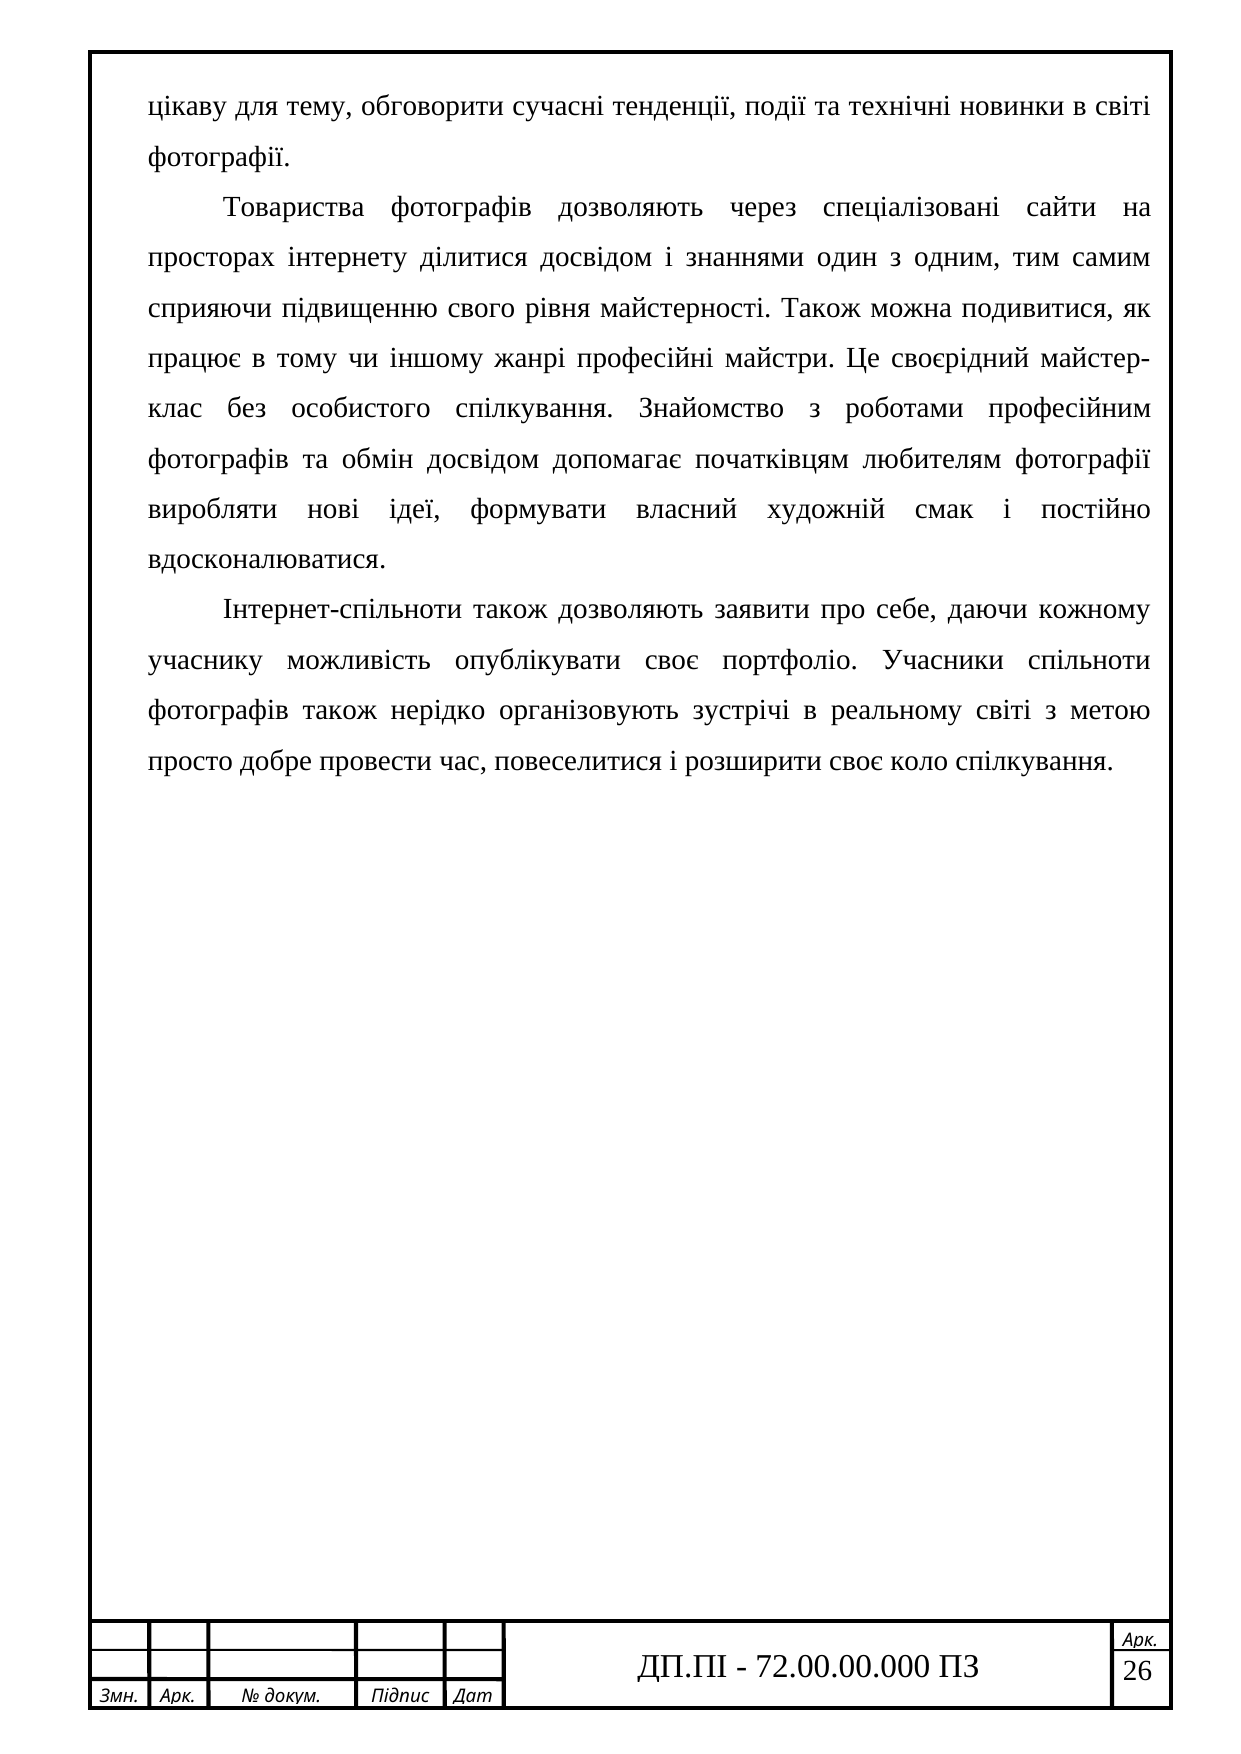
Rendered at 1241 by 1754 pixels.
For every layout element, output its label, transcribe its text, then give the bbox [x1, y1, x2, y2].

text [148, 88, 1152, 172]
text Інтернет-спільноти також дозволяють заявити про себе, даючи кожному учаснику можливість опублікувати своє портфоліо. Учасники спільноти фотографів також нерідко організовують зустрічі в реальному світі з метою просто добре провести час, повеселитися і розширити своє коло спілкування. [148, 592, 1152, 776]
text Товариства фотографів дозволяють через спеціалізовані сайти на просторах інтернету ділитися досвідом і знаннями один з одним, тим самим сприяючи підвищенню свого рівня майстерності. Також можна подивитися, як працює в тому чи іншому жанрі професійні майстри. Це своєрідний майстер-клас без особистого спілкування. Знайомство з роботами професійним фотографів та обмін досвідом допомагає початківцям любителям фотографії виробляти нові ідеї, формувати власний художній смак і постійно вдосконалюватися. [148, 189, 1152, 575]
